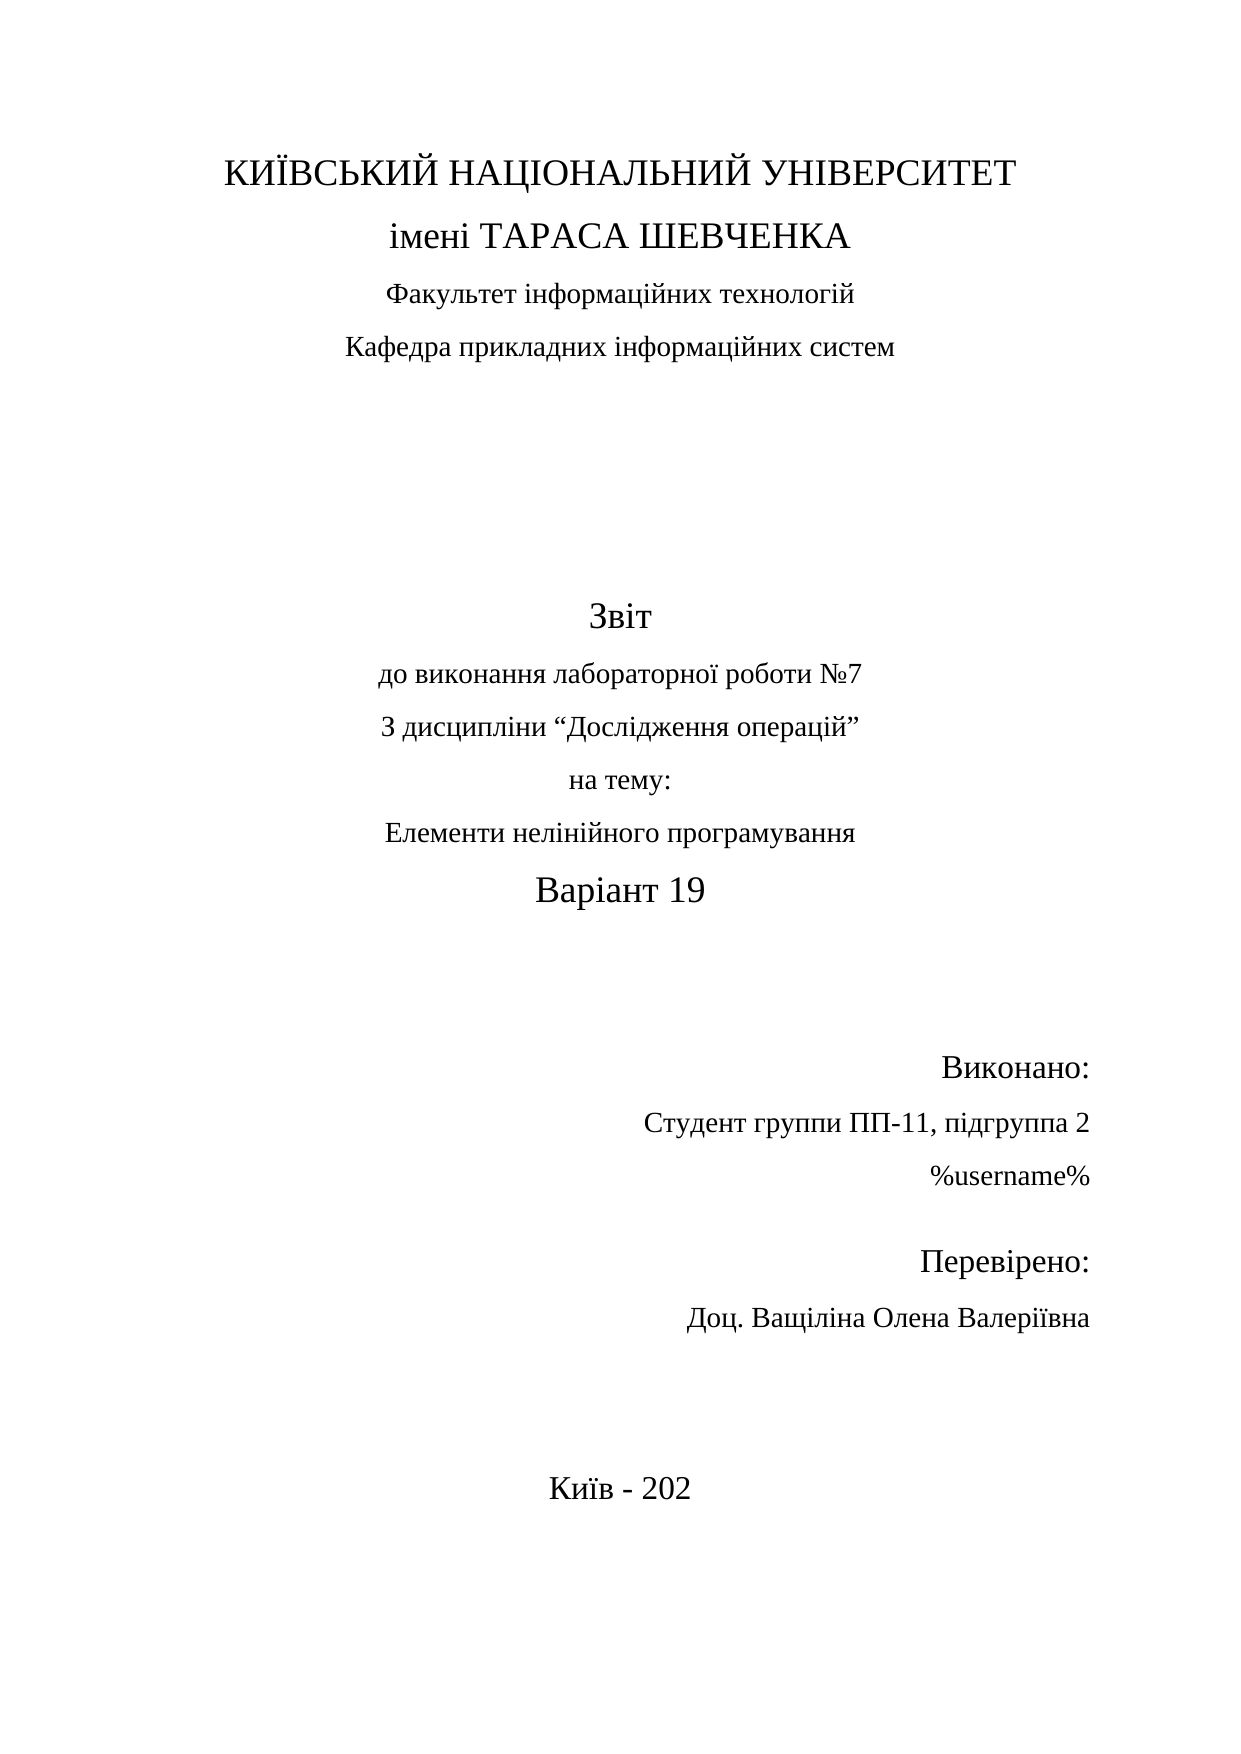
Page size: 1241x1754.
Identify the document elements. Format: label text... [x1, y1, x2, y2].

text Перевірено: [150, 1211, 1090, 1280]
text З дисципліни “Дослідження операцій” [150, 709, 1090, 743]
text Факультет інформаційних технологій [150, 276, 1090, 310]
text Виконано: [150, 1047, 1090, 1085]
text на тему: [150, 762, 1090, 796]
text КИЇВСЬКИЙ НАЦІОНАЛЬНИЙ УНІВЕРСИТЕТ [150, 150, 1090, 193]
text Елементи нелінійного програмування [150, 815, 1090, 848]
text %username% [150, 1158, 1090, 1191]
text Студент группи ПП-11, підгруппа 2 [150, 1105, 1090, 1139]
text Варіант 19 [150, 868, 1090, 911]
text імені ТАРАСА ШЕВЧЕНКА [150, 213, 1090, 256]
text до виконання лабораторної роботи №7 [150, 657, 1090, 690]
text Кафедра прикладних інформаційних систем [150, 329, 1090, 363]
text Звіт [150, 593, 1090, 636]
text Київ - 202 [150, 1469, 1090, 1507]
text Доц. Ващіліна Олена Валеріївна [150, 1300, 1090, 1333]
